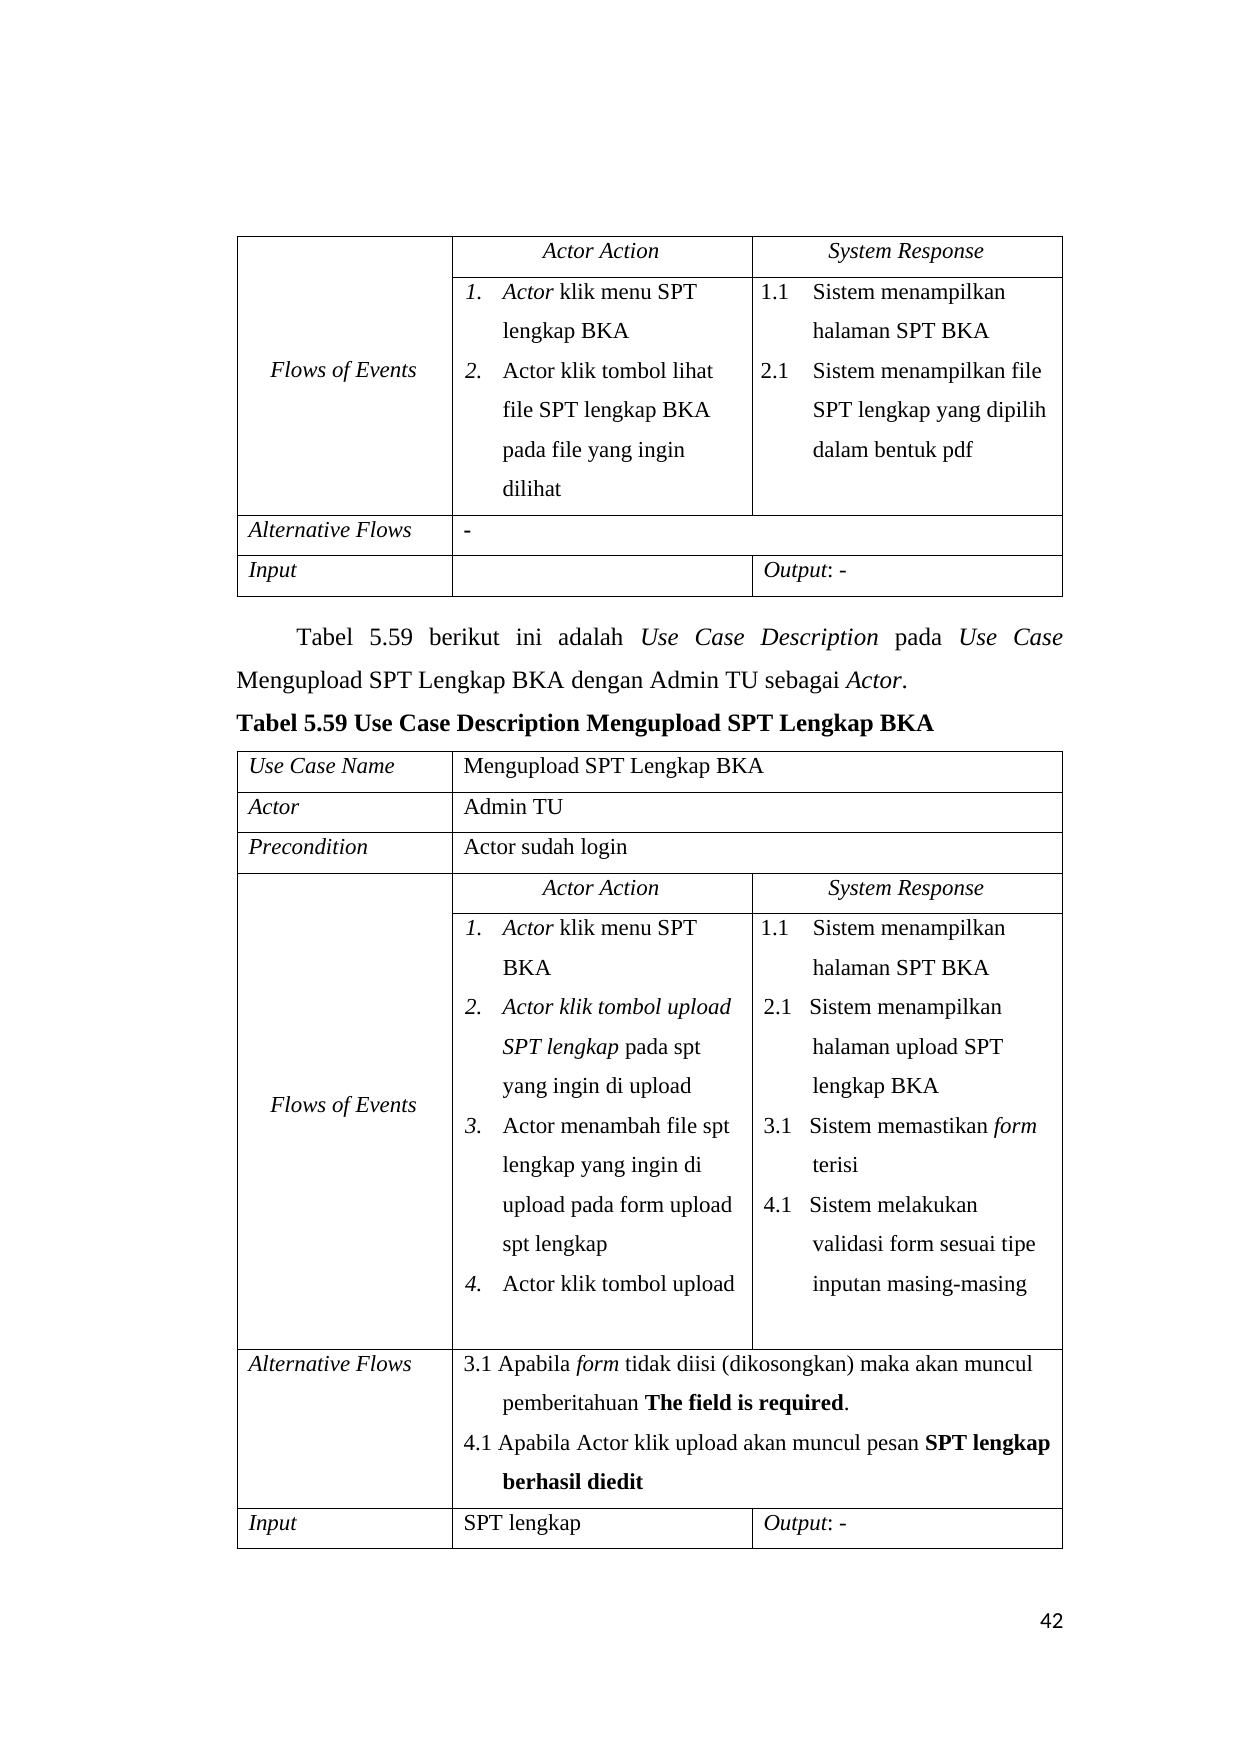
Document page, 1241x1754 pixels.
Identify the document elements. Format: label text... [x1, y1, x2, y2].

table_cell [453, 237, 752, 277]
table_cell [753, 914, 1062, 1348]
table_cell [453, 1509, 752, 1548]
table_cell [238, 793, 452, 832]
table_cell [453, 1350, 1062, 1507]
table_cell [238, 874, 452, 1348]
text Tabel 5.59 Use Case Description Mengupload SPT Lengkap BKA [236, 708, 1063, 737]
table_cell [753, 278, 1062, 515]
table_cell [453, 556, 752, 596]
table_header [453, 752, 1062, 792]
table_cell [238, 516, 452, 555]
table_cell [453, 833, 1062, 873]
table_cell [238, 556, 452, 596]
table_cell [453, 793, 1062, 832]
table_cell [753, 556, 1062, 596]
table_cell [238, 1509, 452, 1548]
text Tabel 5.59 berikut ini adalah Use Case Description pada Use Case Mengupload SPT Lengkap BKA dengan Admin TU sebagai Actor. [236, 622, 1063, 694]
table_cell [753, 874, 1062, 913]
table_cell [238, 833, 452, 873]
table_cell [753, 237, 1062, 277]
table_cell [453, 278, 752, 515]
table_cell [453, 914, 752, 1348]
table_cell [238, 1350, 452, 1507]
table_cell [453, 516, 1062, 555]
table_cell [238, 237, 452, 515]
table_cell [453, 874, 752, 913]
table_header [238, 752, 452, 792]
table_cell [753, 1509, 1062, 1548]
